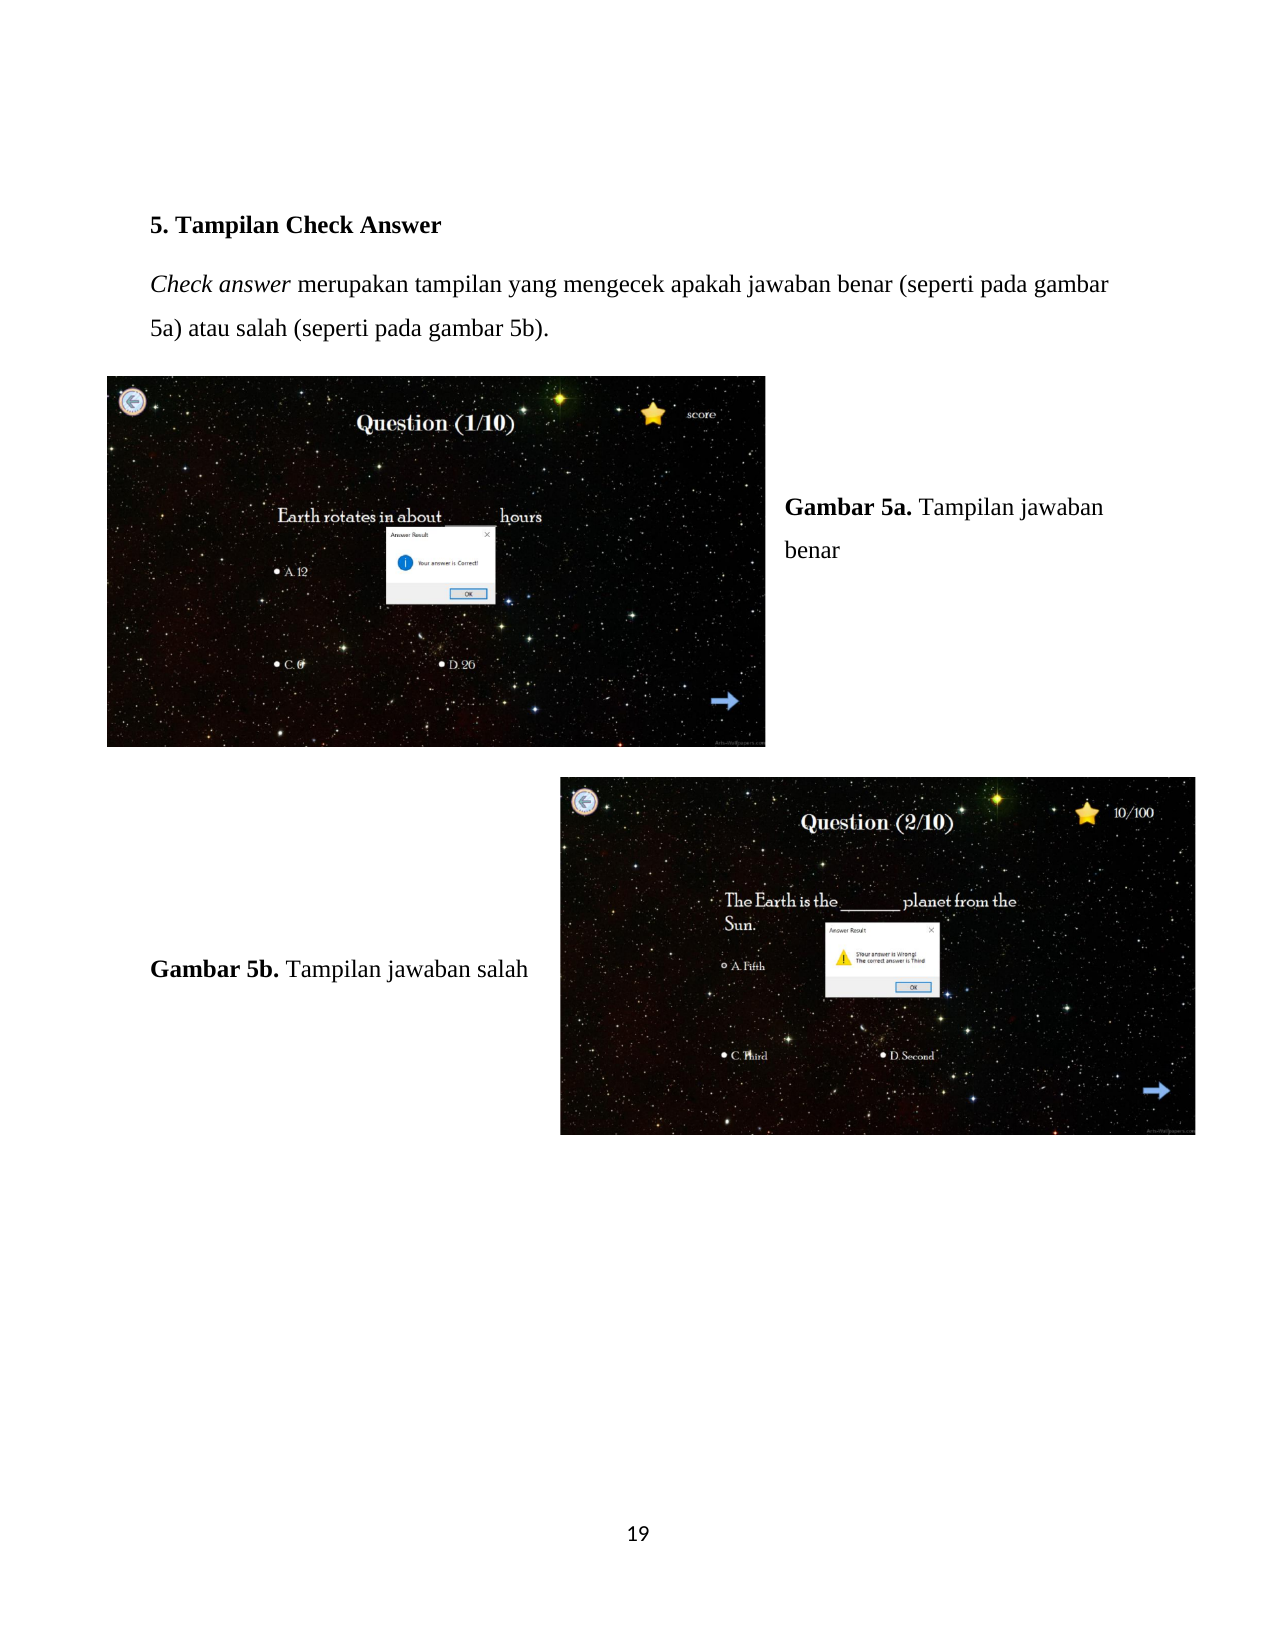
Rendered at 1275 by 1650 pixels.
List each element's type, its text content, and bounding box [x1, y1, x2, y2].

text Gambar 5b. Tampilan jawaban salah [150, 954, 560, 982]
text 5. Tampilan Check Answer [150, 210, 1125, 238]
picture [560, 777, 1196, 1135]
picture [107, 376, 766, 747]
text Gambar 5a. Tampilan jawaban benar [766, 492, 1125, 564]
text Check answer merupakan tampilan yang mengecek apakah jawaban benar (seperti pada gambar 5a) atau salah (seperti pada gambar 5b). [150, 269, 1125, 341]
